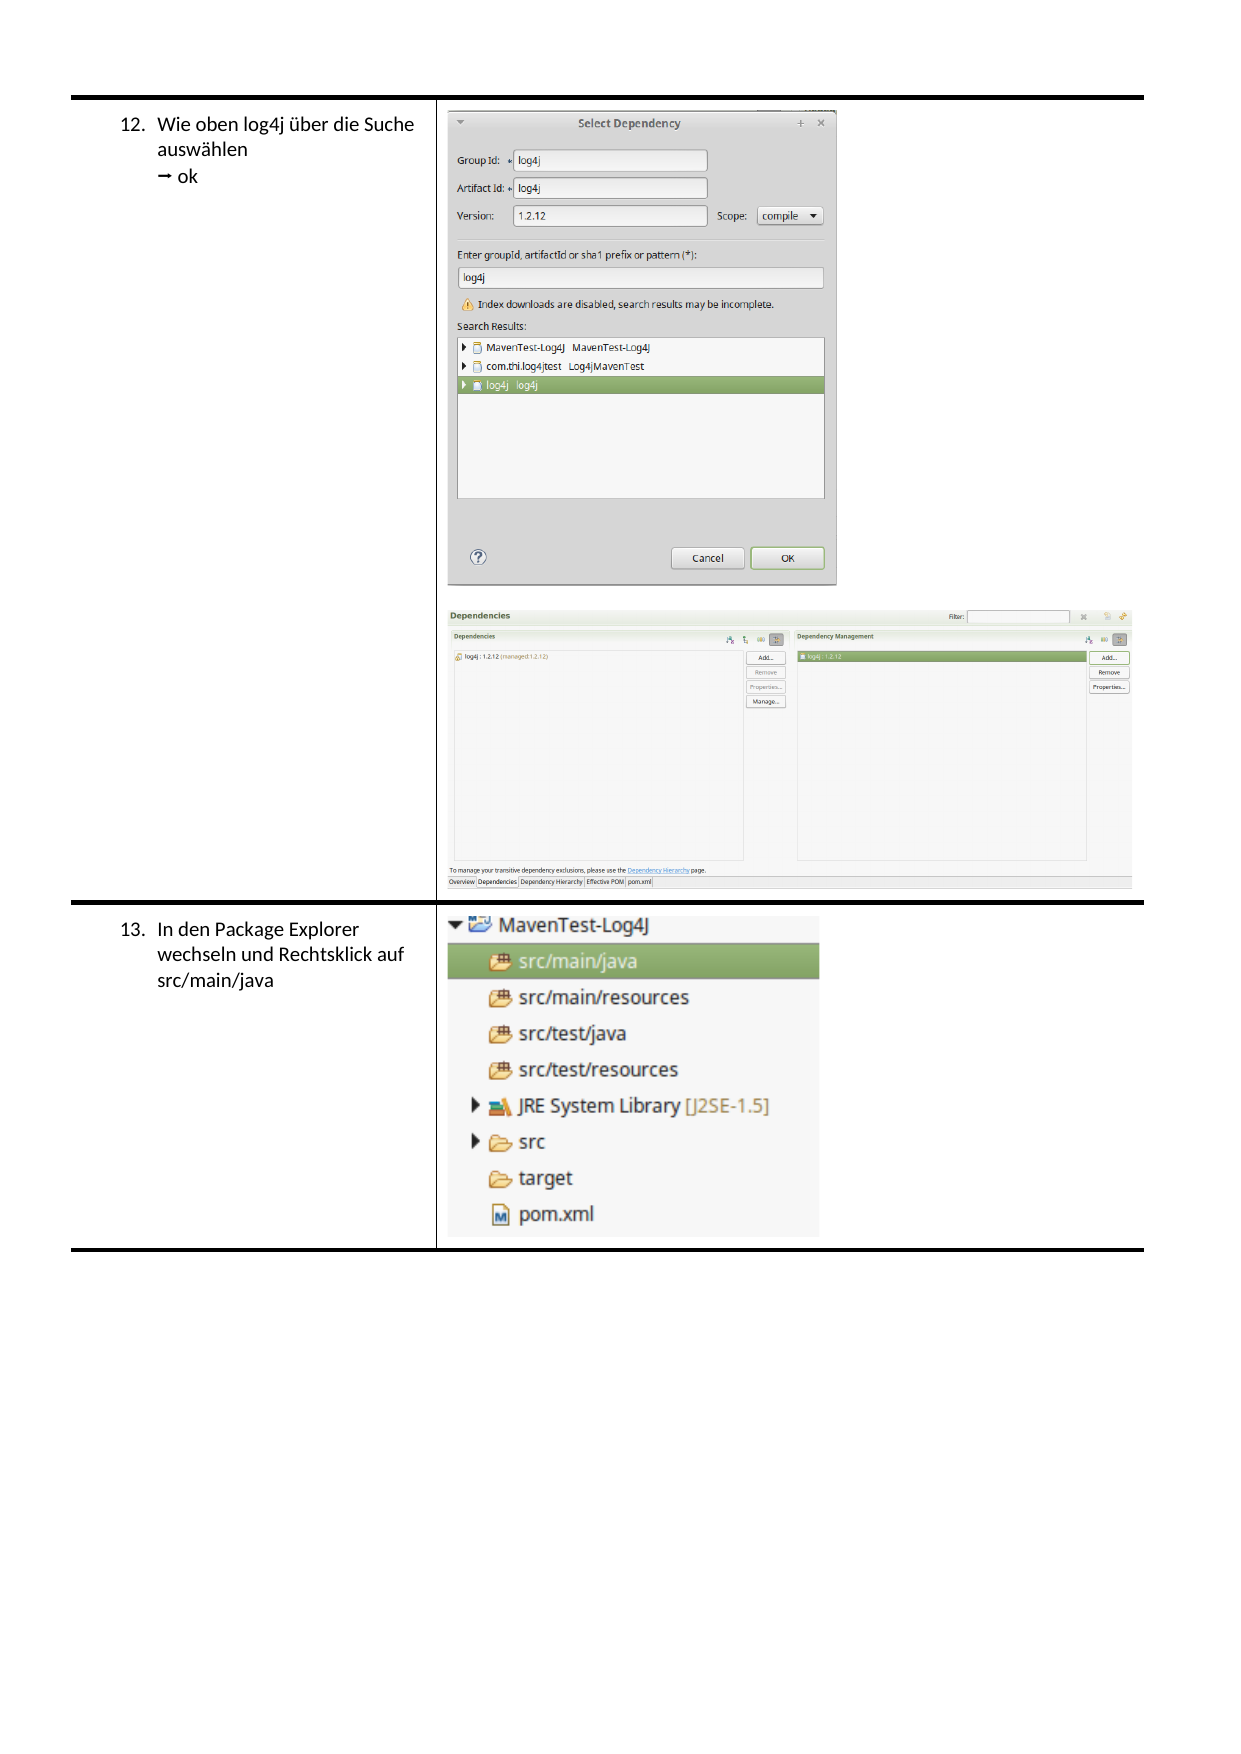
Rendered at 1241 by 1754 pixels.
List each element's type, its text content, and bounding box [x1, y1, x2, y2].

picture [447, 110, 837, 586]
table_cell [437, 100, 1143, 900]
table_cell Wie oben log4j über die Suche auswählen ⭢ ok [71, 100, 436, 900]
table_cell In den Package Explorer wechseln und Rechtsklick auf src/main/java [71, 905, 436, 1247]
picture [447, 610, 1133, 889]
picture [447, 916, 820, 1237]
table_cell [437, 905, 1143, 1247]
